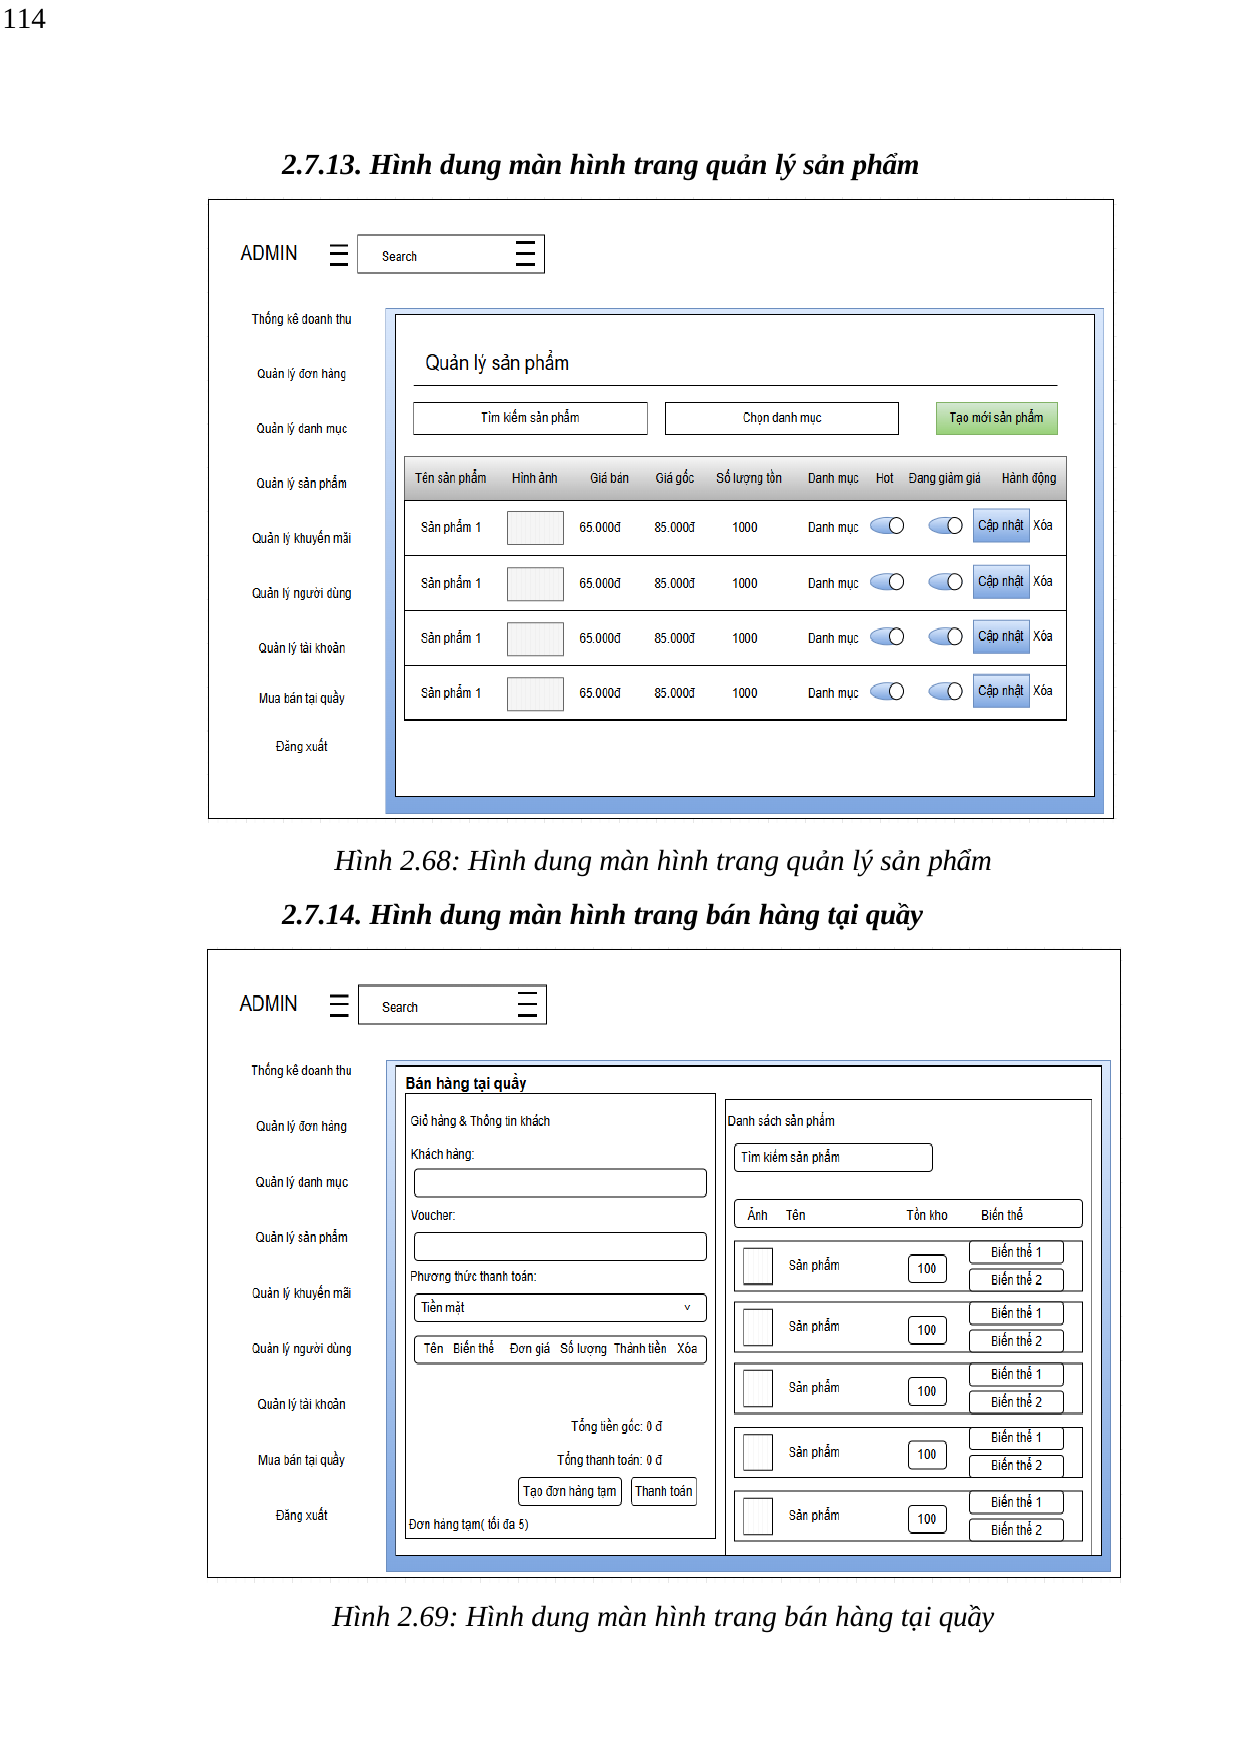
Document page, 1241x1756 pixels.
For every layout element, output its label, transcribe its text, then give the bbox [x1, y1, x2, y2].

text Hình 2.68: Hình dung màn hình trang quản lý sản phẩm [231, 823, 1098, 877]
text Hình 2.69: Hình dung màn hình trang bán hàng tại quầy [231, 1583, 1098, 1633]
subtitle Hình dung màn hình trang bán hàng tại quầy [282, 897, 1137, 931]
picture [206, 947, 1123, 1583]
subtitle Hình dung màn hình trang quản lý sản phẩm [282, 147, 1137, 181]
picture [206, 197, 1117, 823]
